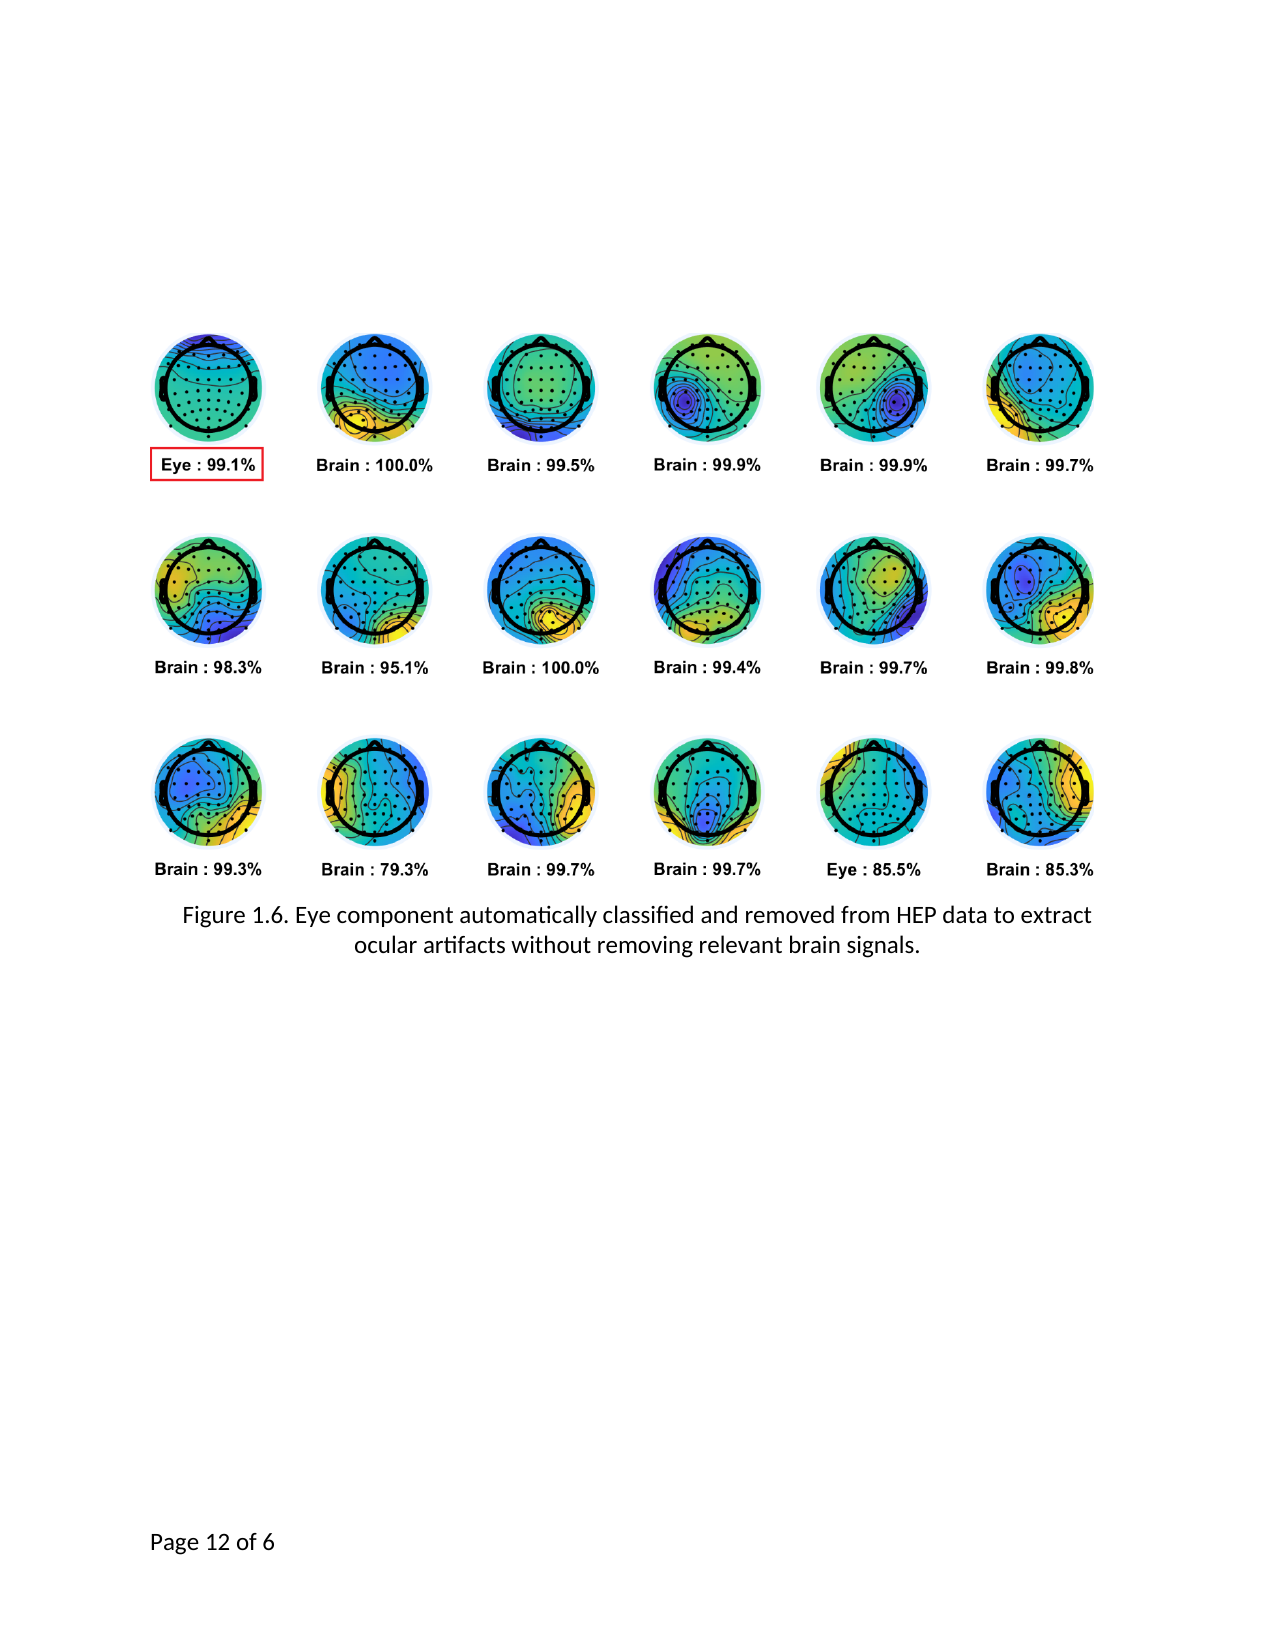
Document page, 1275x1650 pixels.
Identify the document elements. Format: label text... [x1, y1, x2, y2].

text Figure 1.6. Eye component automatically classified and removed from HEP data to extract ocular artifacts without removing relevant brain signals. [150, 899, 1125, 960]
picture [150, 333, 1094, 899]
